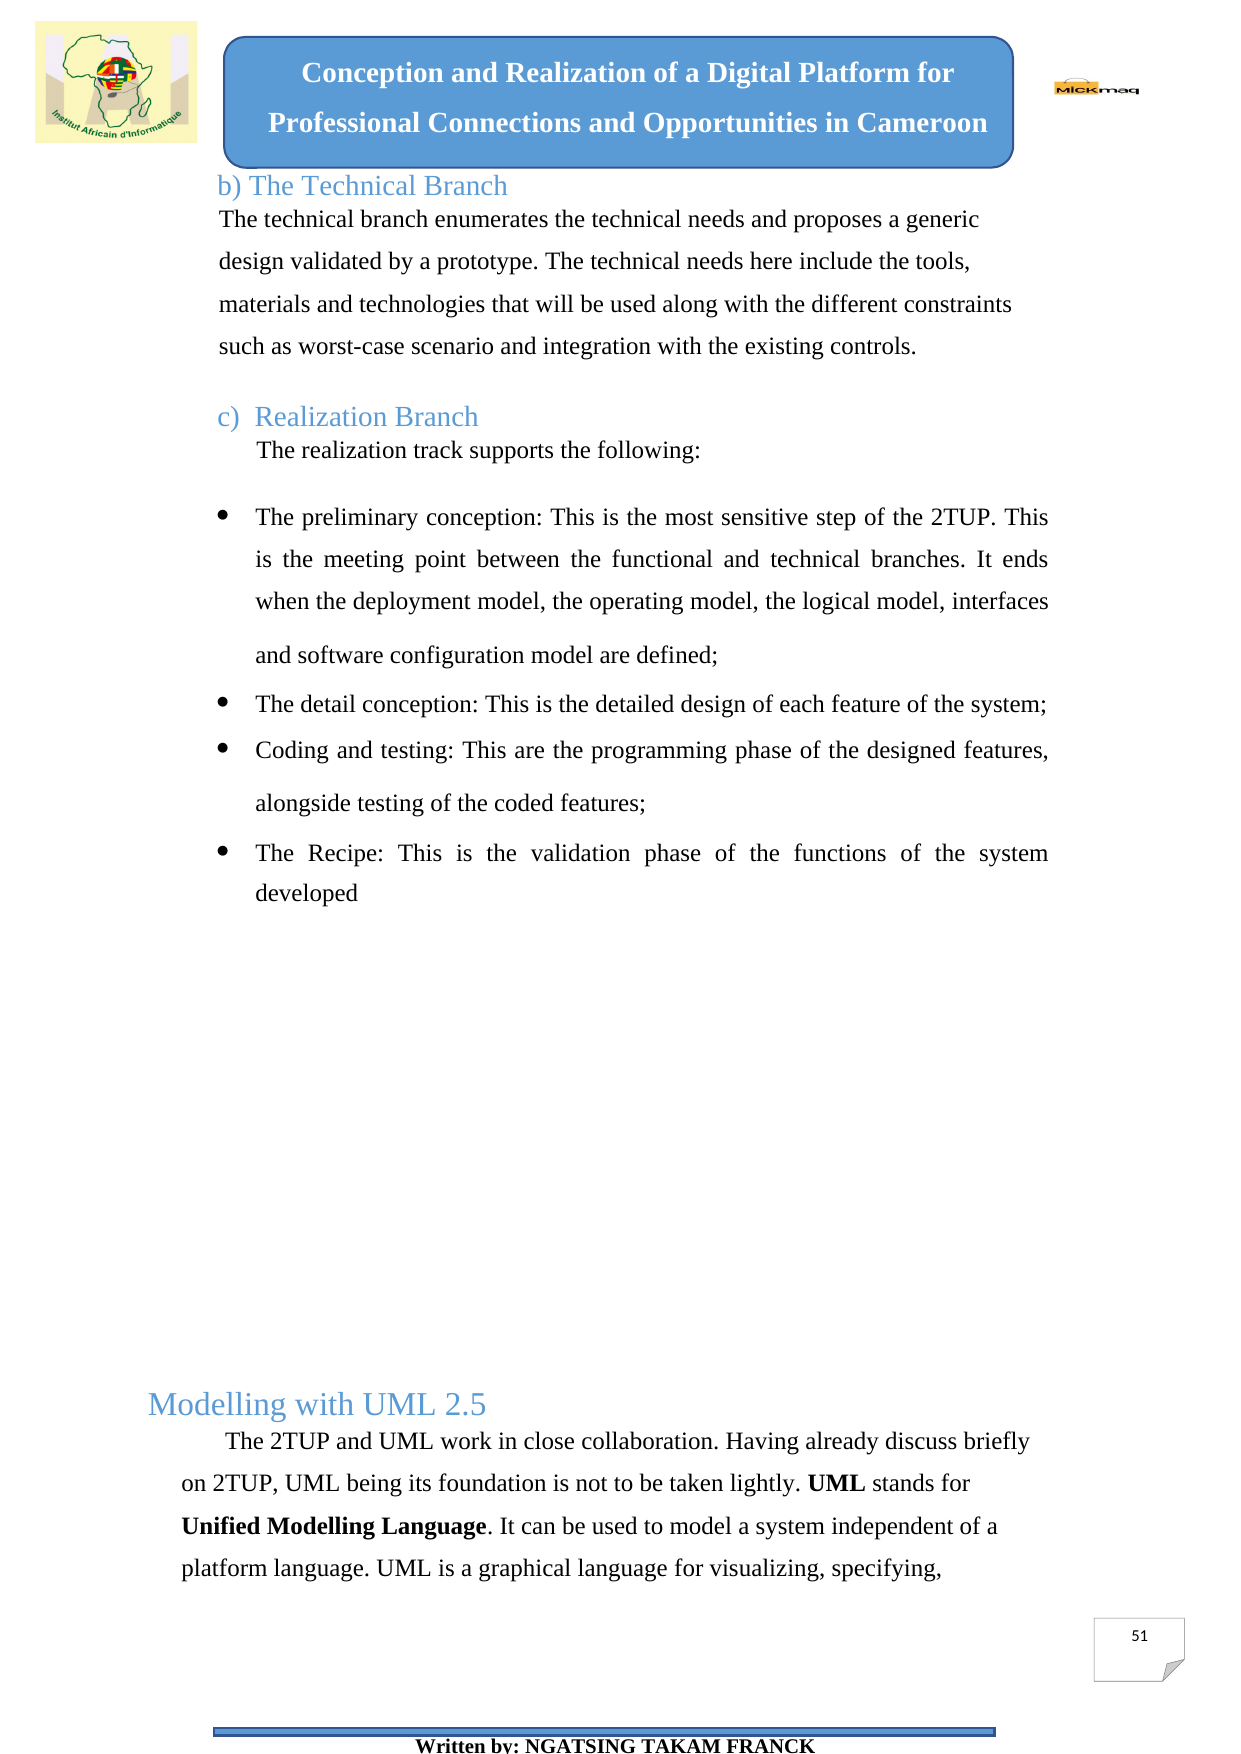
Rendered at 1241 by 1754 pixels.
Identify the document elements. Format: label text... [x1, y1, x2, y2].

picture [35, 21, 198, 143]
text The technical branch enumerates the technical needs and proposes a generic design validated by a prototype. The technical needs here include the tools, materials and technologies that will be used along with the different constraints such as worst-case scenario and integration with the existing controls. [219, 204, 1050, 360]
list Coding and testing: This are the programming phase of the designed features, alongside testing of the coded features; [218, 735, 1050, 819]
list The detail conception: This is the detailed design of each feature of the system; [218, 689, 1050, 719]
list The Recipe: This is the validation phase of the functions of the system developed [218, 838, 1050, 909]
subtitle c) Realization Branch [217, 399, 1093, 433]
text The realization track supports the following: [219, 435, 1050, 464]
picture [1047, 73, 1143, 103]
subtitle Modelling with UML 2.5 [148, 1384, 1093, 1423]
subtitle b) The Technical Branch [217, 148, 1093, 201]
list The preliminary conception: This is the most sensitive step of the 2TUP. This is the meeting point between the functional and technical branches. It ends when the deployment model, the operating model, the logical model, interfaces and software configuration model are defined; [218, 502, 1050, 671]
